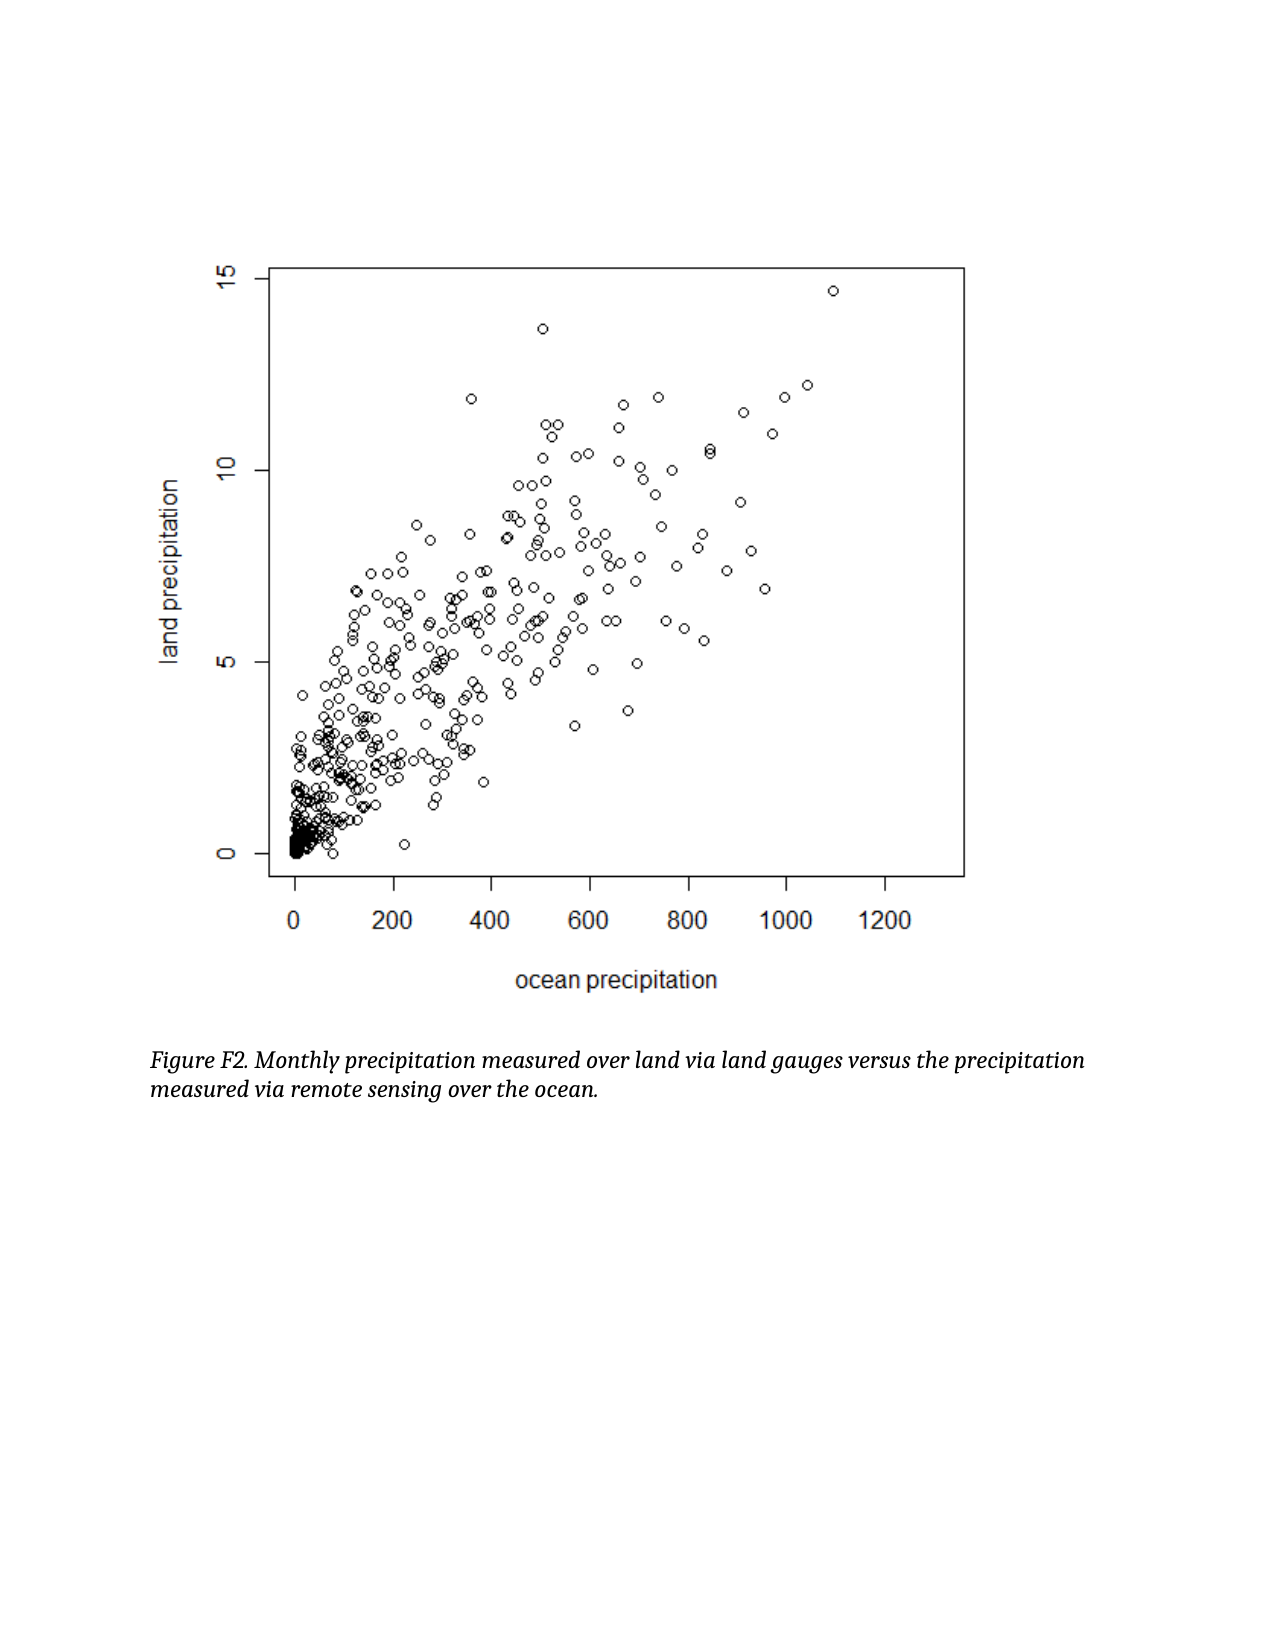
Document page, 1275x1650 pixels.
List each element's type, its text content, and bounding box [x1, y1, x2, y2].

picture [150, 150, 1025, 1025]
text Figure F2. Monthly precipitation measured over land via land gauges versus the precipitation measured via remote sensing over the ocean. [150, 1046, 1125, 1103]
